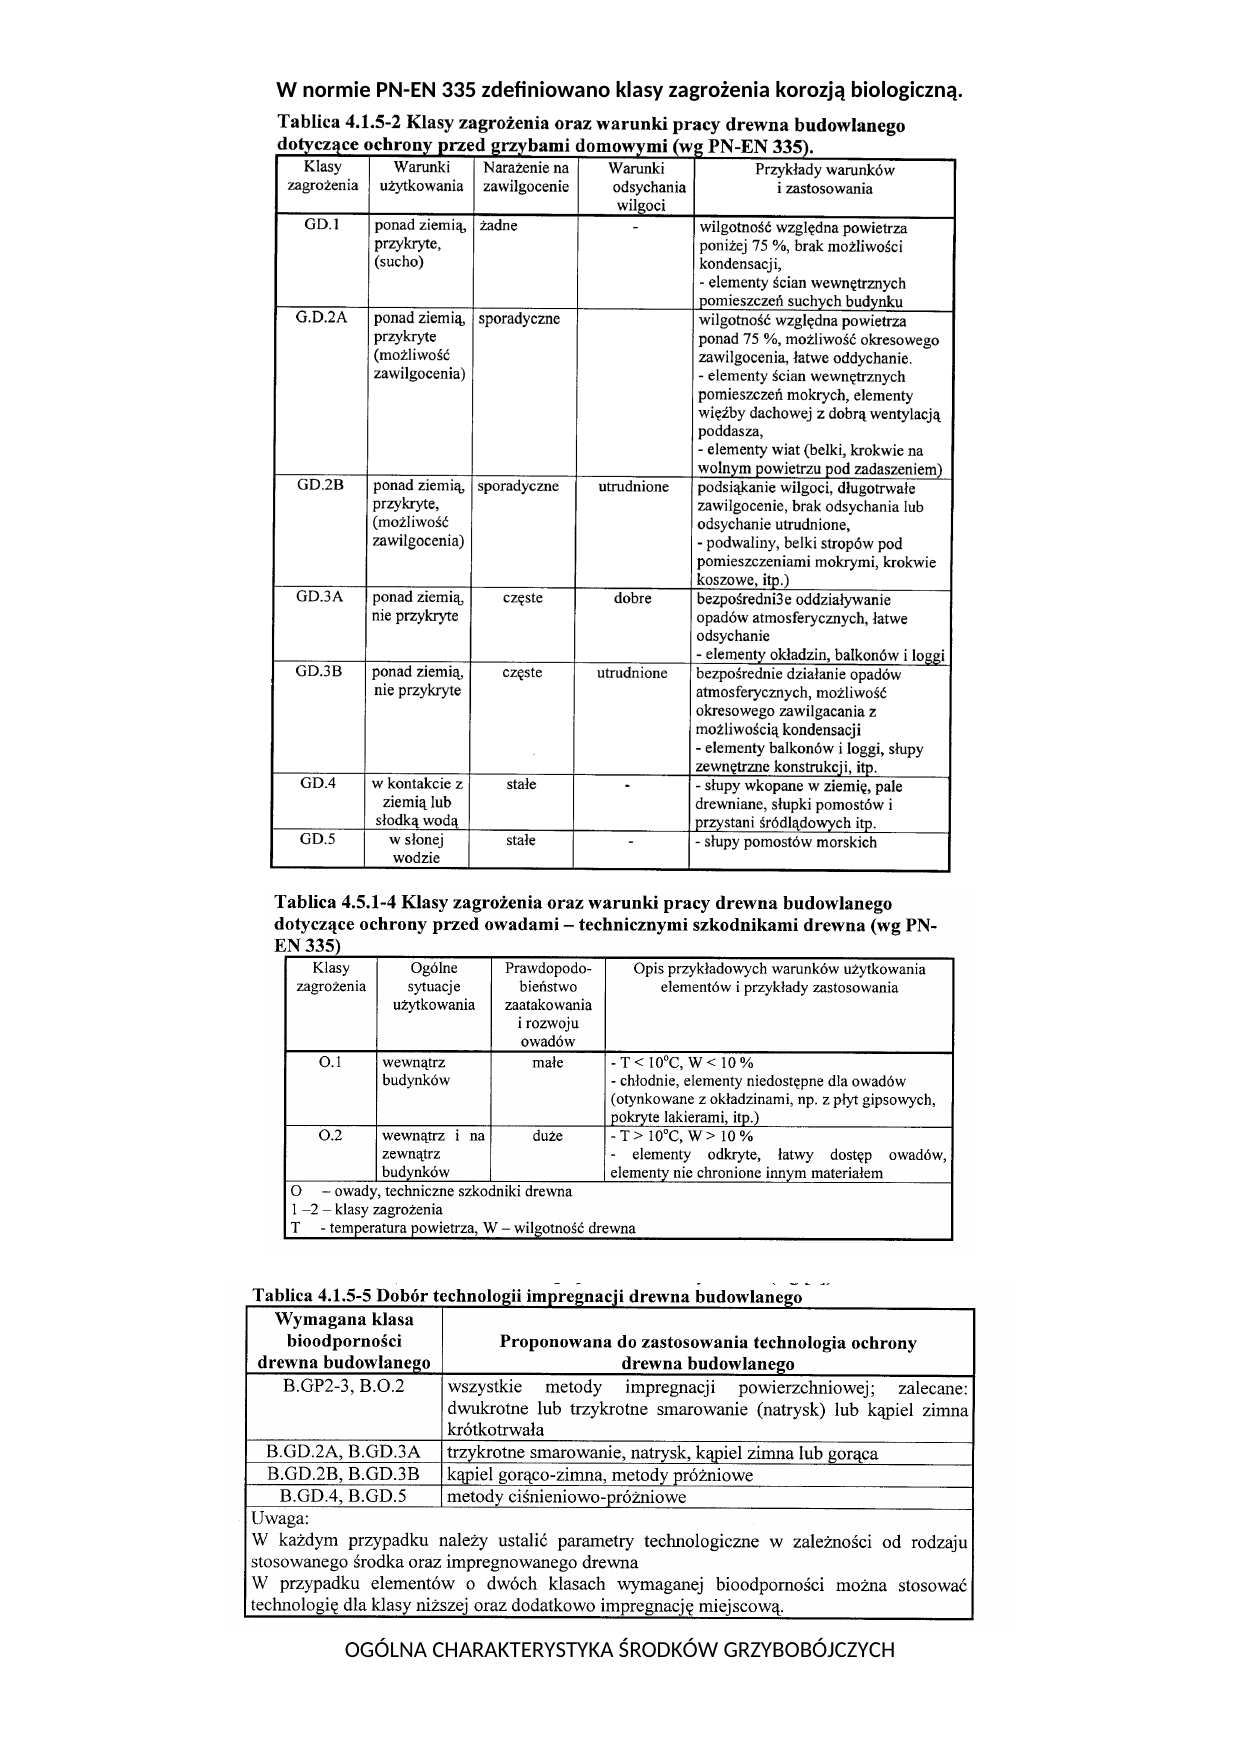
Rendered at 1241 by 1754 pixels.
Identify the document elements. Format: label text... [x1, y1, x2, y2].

text OGÓLNA CHARAKTERYSTYKA ŚRODKÓW GRZYBOBÓJCZYCH [75, 1635, 1165, 1663]
picture [222, 1283, 1019, 1634]
text W normie PN-EN 335 zdefiniowano klasy zagrożenia korozją biologiczną. [75, 75, 1165, 103]
picture [262, 892, 978, 1251]
picture [252, 105, 988, 891]
